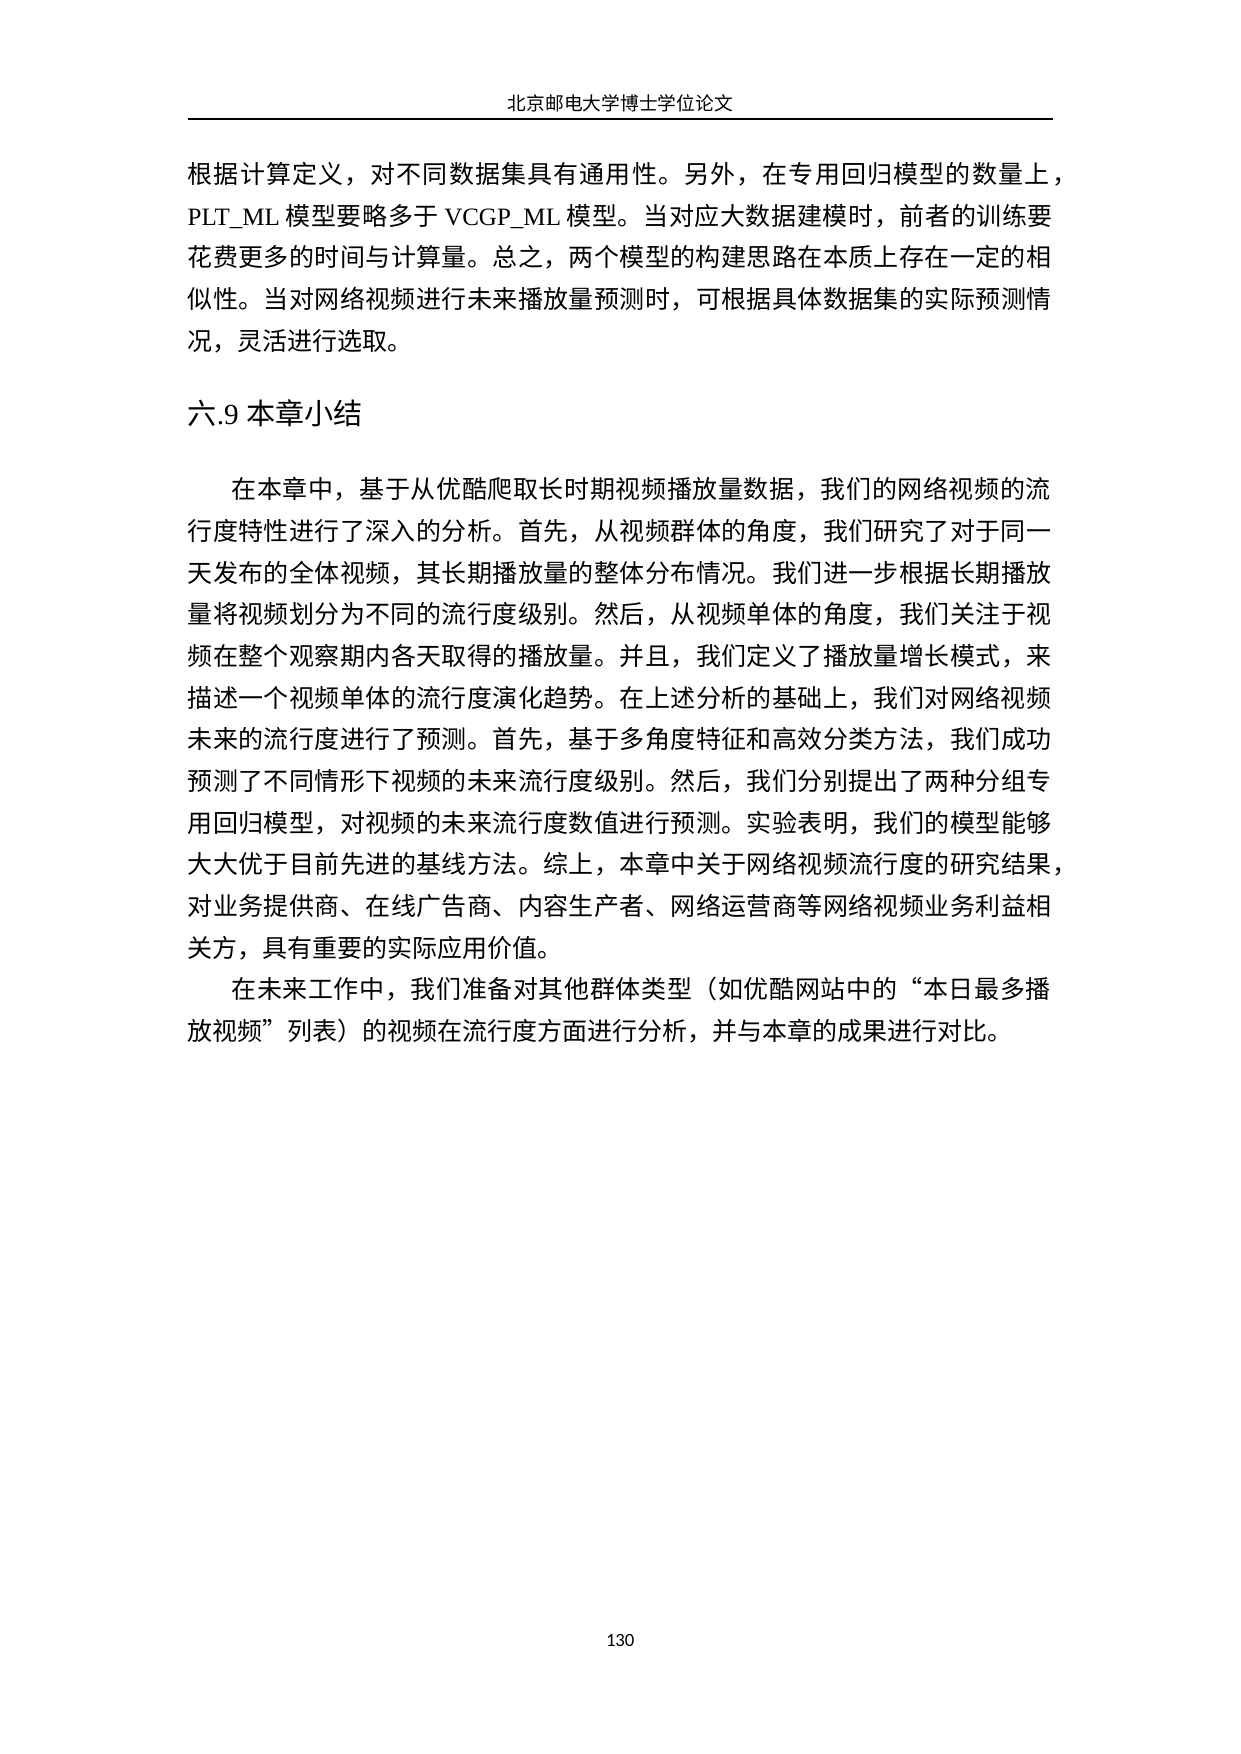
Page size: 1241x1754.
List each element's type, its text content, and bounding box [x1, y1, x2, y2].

text 在本章中，基于从优酷爬取长时期视频播放量数据，我们的网络视频的流行度特性进行了深入的分析。首先，从视频群体的角度，我们研究了对于同一天发布的全体视频，其长期播放量的整体分布情况。我们进一步根据长期播放量将视频划分为不同的流行度级别。然后，从视频单体的角度，我们关注于视频在整个观察期内各天取得的播放量。并且，我们定义了播放量增长模式，来描述一个视频单体的流行度演化趋势。在上述分析的基础上，我们对网络视频未来的流行度进行了预测。首先，基于多角度特征和高效分类方法，我们成功预测了不同情形下视频的未来流行度级别。然后，我们分别提出了两种分组专用回归模型，对视频的未来流行度数值进行预测。实验表明，我们的模型能够大大优于目前先进的基线方法。综上，本章中关于网络视频流行度的研究结果，对业务提供商、在线广告商、内容生产者、网络运营商等网络视频业务利益相关方，具有重要的实际应用价值。 [187, 466, 1053, 966]
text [187, 150, 1053, 358]
text 本章小结 [187, 391, 1053, 433]
text 在未来工作中，我们准备对其他群体类型（如优酷网站中的“本日最多播放视频”列表）的视频在流行度方面进行分析，并与本章的成果进行对比。 [187, 966, 1053, 1049]
